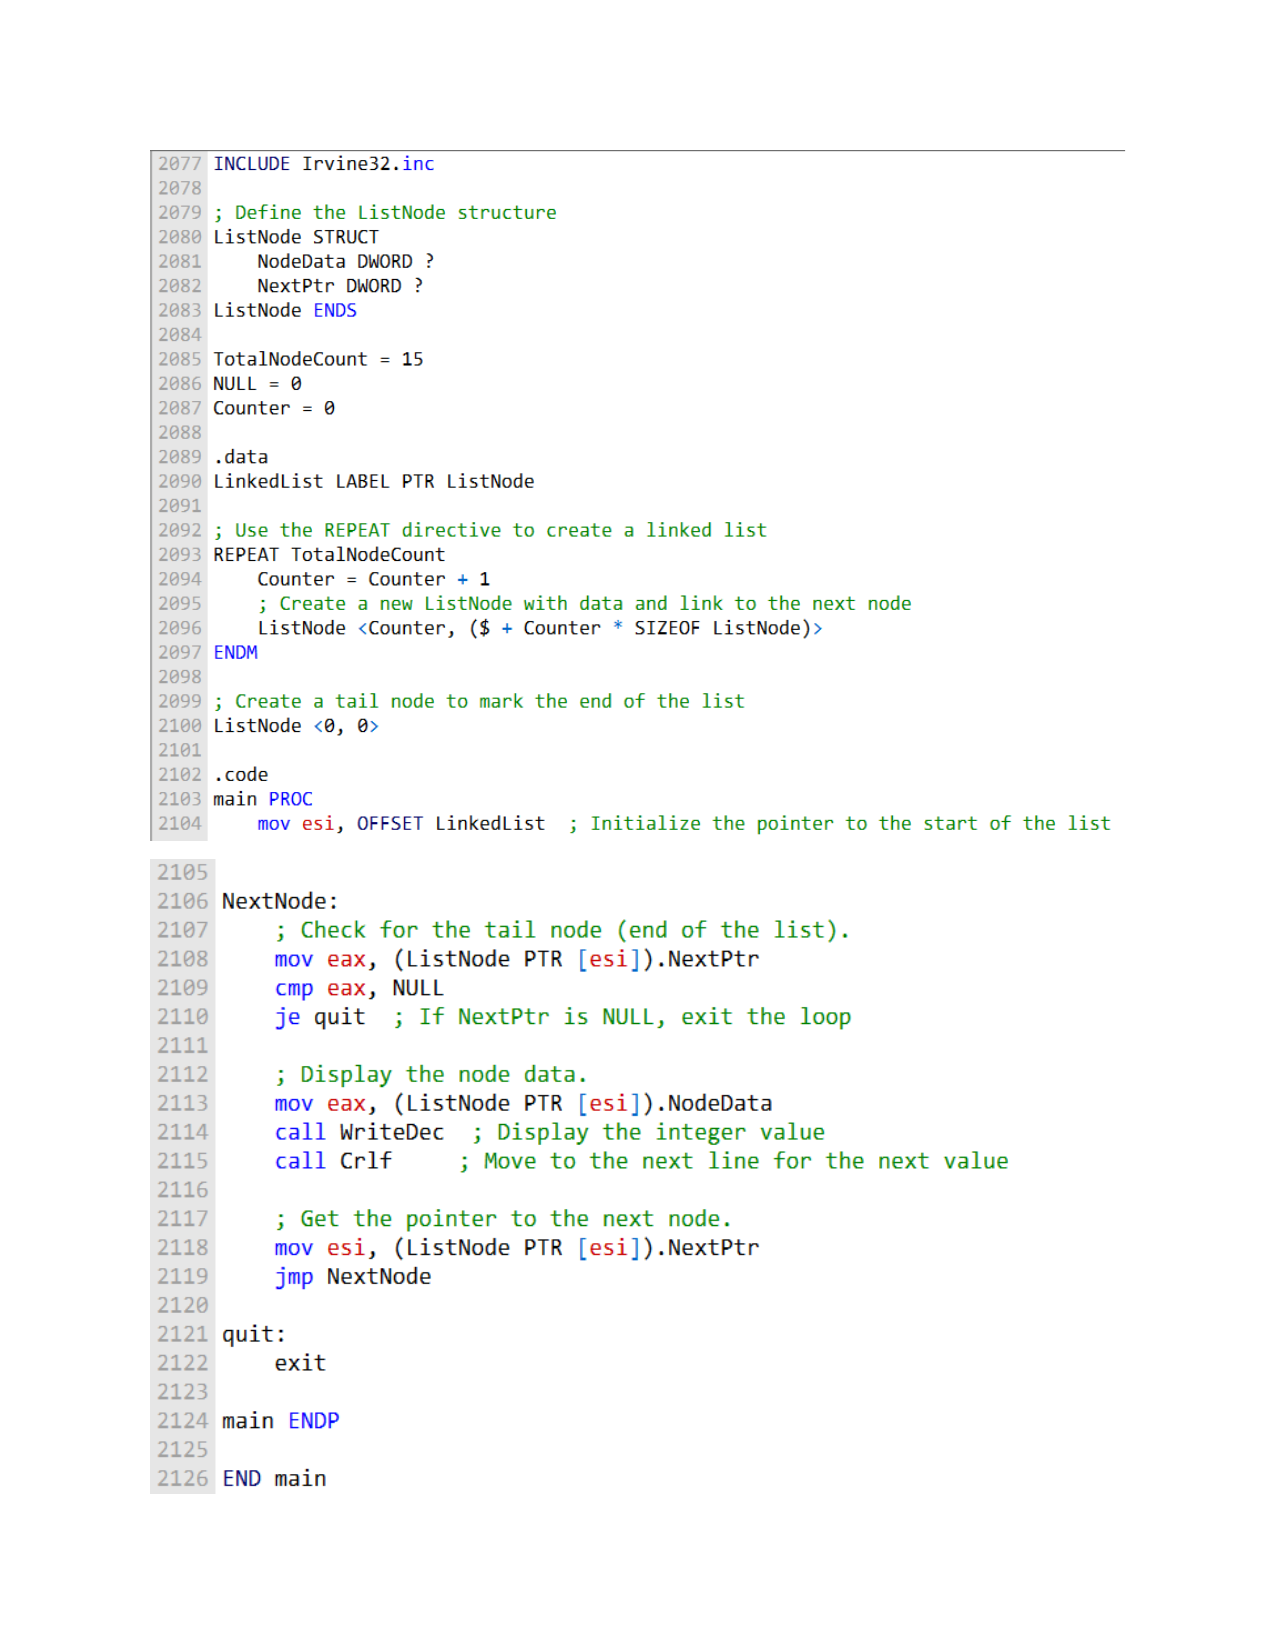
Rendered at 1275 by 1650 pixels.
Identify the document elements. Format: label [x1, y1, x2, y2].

picture [150, 150, 1125, 841]
picture [150, 859, 1125, 1494]
